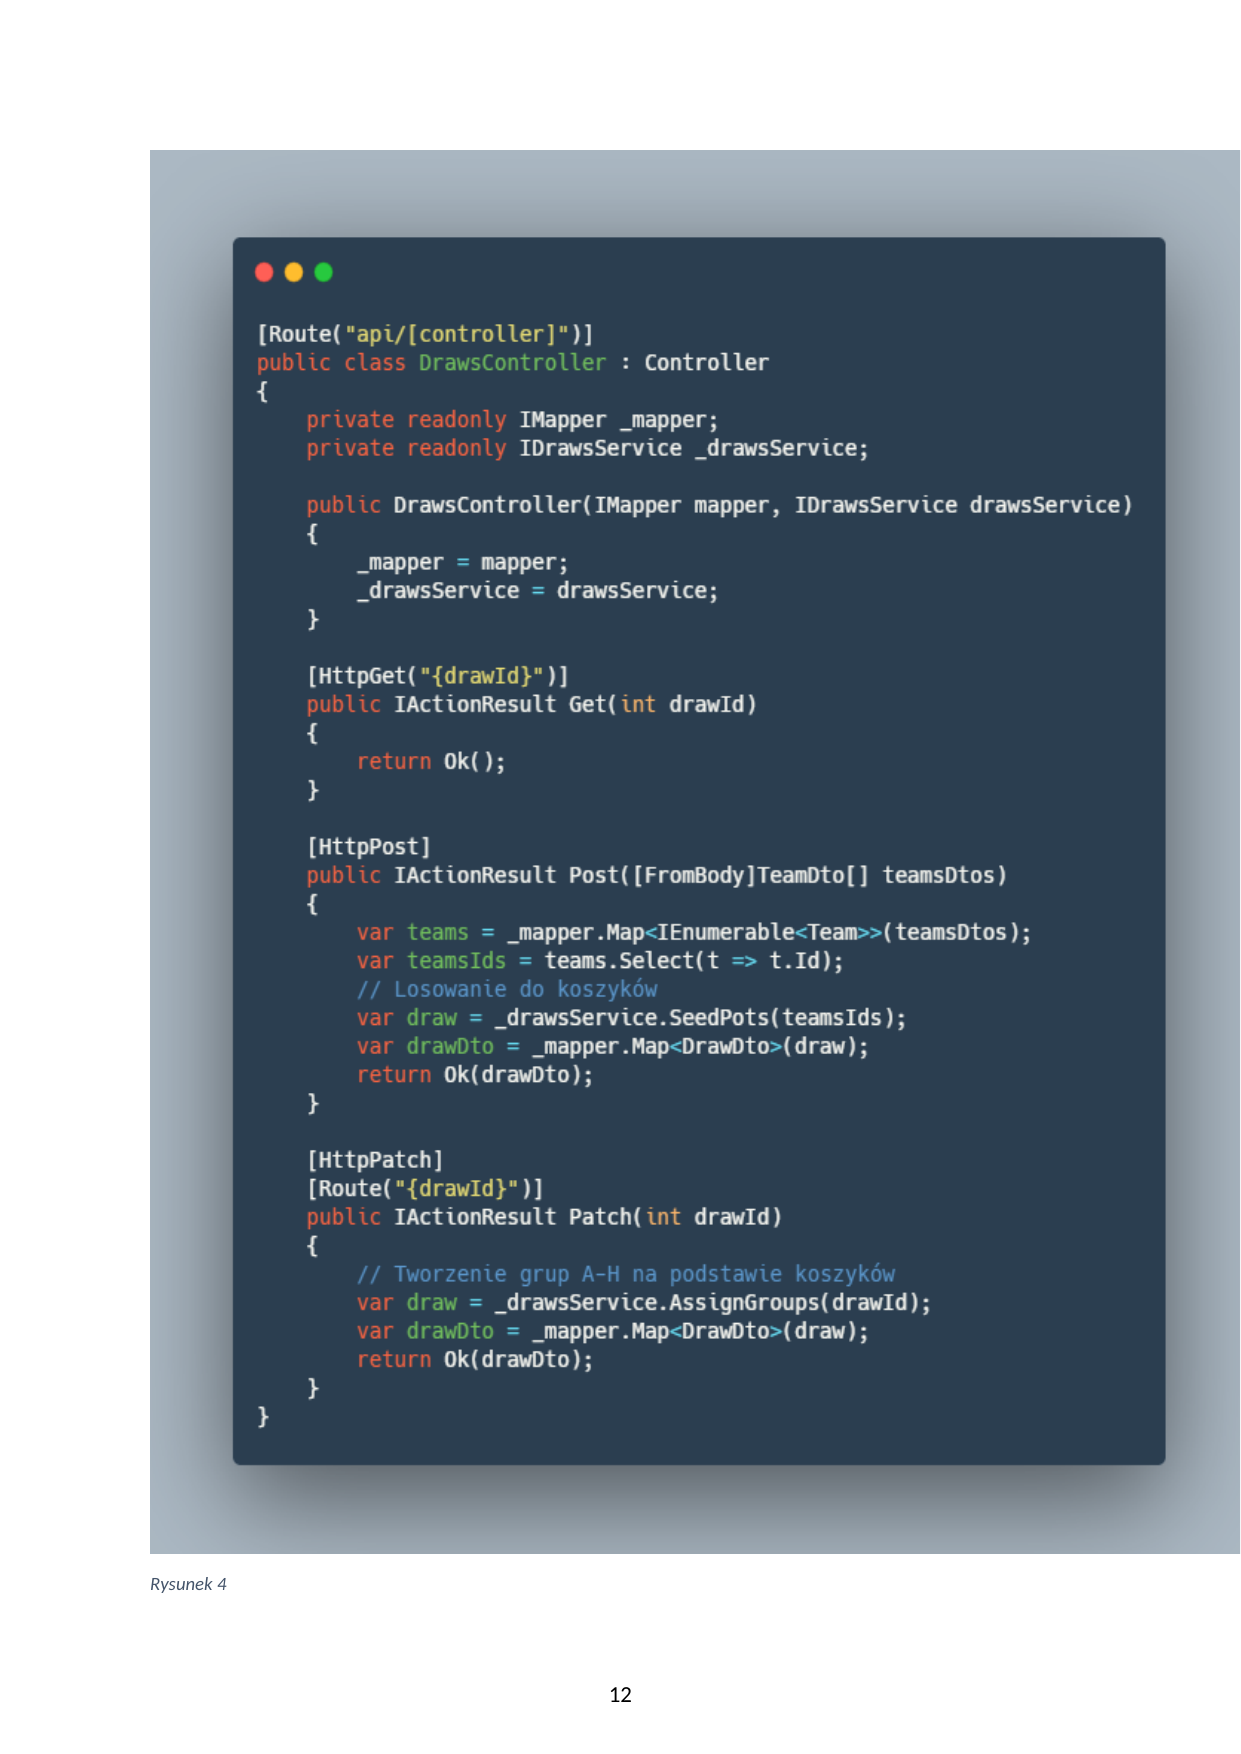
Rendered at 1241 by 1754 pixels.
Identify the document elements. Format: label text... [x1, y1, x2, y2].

picture [150, 150, 1241, 1554]
text Rysunek 4 [150, 1572, 1090, 1595]
